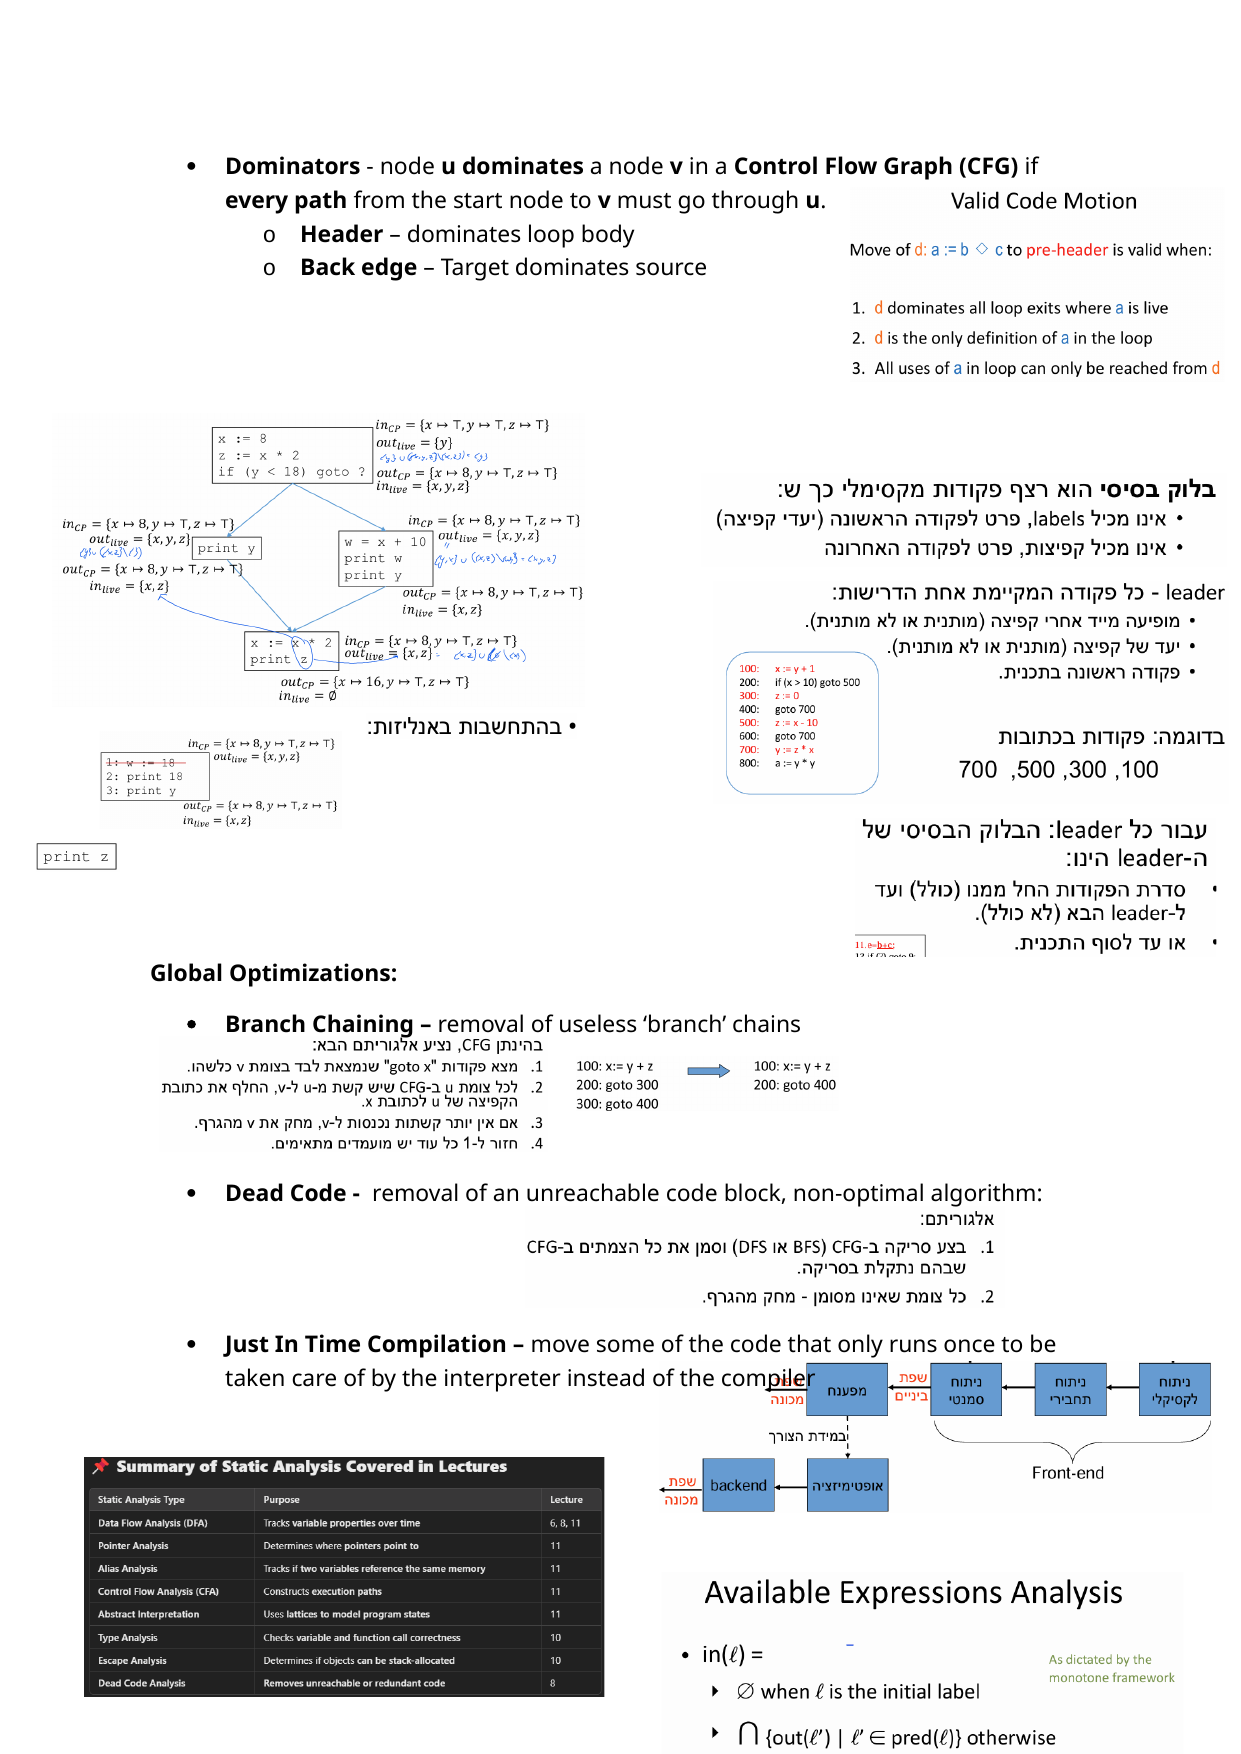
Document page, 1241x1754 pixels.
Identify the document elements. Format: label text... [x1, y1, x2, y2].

picture [159, 1036, 549, 1152]
picture [659, 1361, 1212, 1513]
picture [52, 413, 586, 707]
text Global Optimizations: [150, 957, 1090, 988]
list Back edge – Target dominates source [262, 251, 1090, 283]
list Branch Chaining – removal of useless ‘branch’ chains [187, 1008, 1090, 1039]
list Header – dominates loop body [262, 217, 1090, 249]
picture [35, 841, 121, 872]
list Just In Time Compilation – move some of the code that only runs once to be taken care of by the interpreter instead of the compiler [187, 1328, 1090, 1393]
picture [84, 1457, 605, 1697]
list Dead Code - removal of an unreachable code block, non-optimal algorithm: [187, 1176, 1090, 1208]
picture [661, 1572, 1184, 1754]
picture [365, 713, 578, 739]
picture [712, 581, 1229, 804]
picture [700, 473, 1227, 567]
list Dominators - node u dominates a node v in a Control Flow Graph (CFG) if every path from the start node to v must go through u. [187, 150, 1090, 215]
picture [99, 731, 342, 829]
picture [850, 187, 1225, 382]
picture [575, 1056, 839, 1111]
picture [855, 818, 1217, 957]
picture [524, 1208, 1006, 1308]
